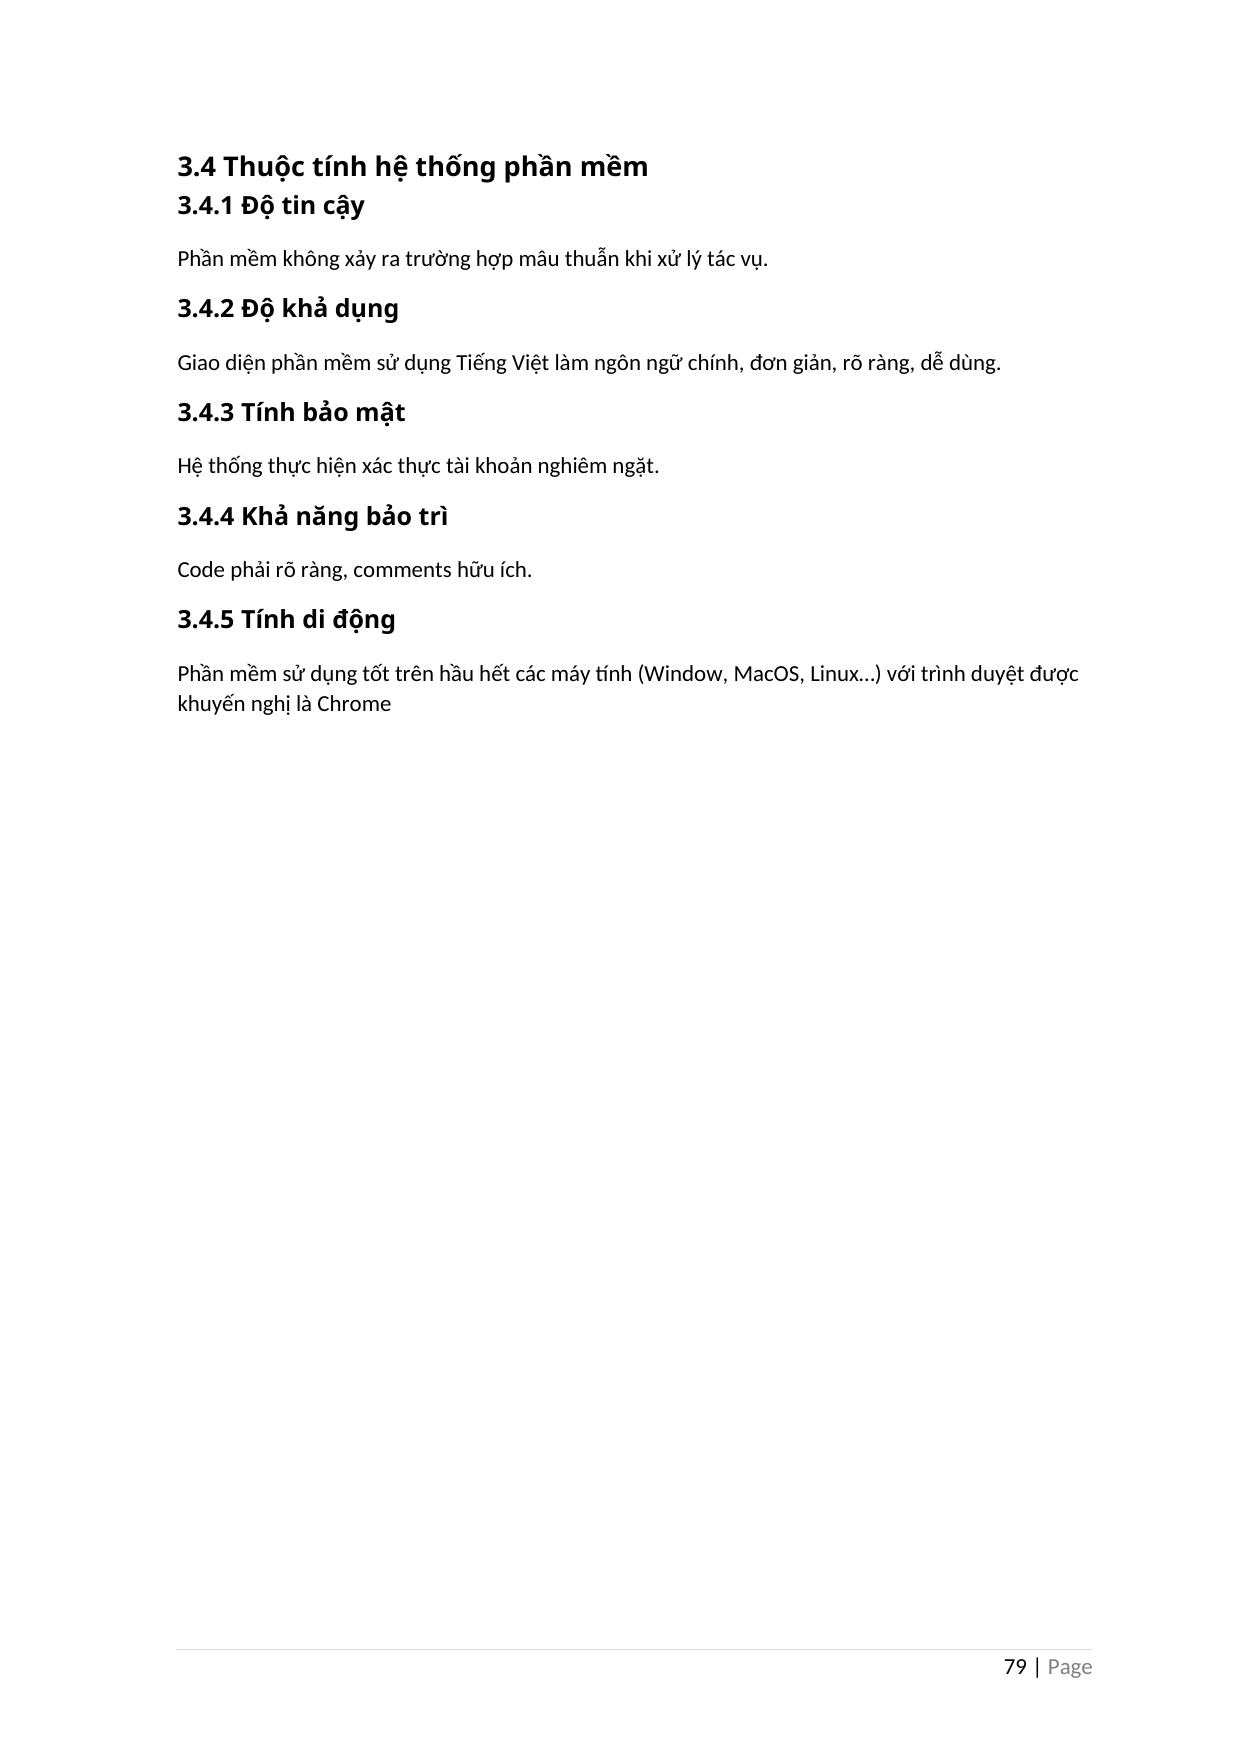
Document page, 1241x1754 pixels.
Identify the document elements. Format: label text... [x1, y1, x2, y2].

text Phần mềm sử dụng tốt trên hầu hết các máy tính (Window, MacOS, Linux…) với trình duyệt được khuyến nghị là Chrome [177, 659, 1092, 717]
text Hệ thống thực hiện xác thực tài khoản nghiêm ngặt. [177, 452, 1092, 479]
subtitle 3.4.3 Tính bảo mật [177, 395, 1092, 429]
subtitle 3.4 Thuộc tính hệ thống phần mềm [177, 148, 1092, 184]
subtitle 3.4.2 Độ khả dụng [177, 291, 1092, 325]
subtitle 3.4.4 Khả năng bảo trì [177, 498, 1092, 532]
text Code phải rõ ràng, comments hữu ích. [177, 555, 1092, 583]
subtitle 3.4.1 Độ tin cậy [177, 187, 1092, 222]
text Giao diện phần mềm sử dụng Tiếng Việt làm ngôn ngữ chính, đơn giản, rõ ràng, dễ dùng. [177, 348, 1092, 376]
text Phần mềm không xảy ra trường hợp mâu thuẫn khi xử lý tác vụ. [177, 244, 1092, 272]
subtitle 3.4.5 Tính di động [177, 602, 1092, 636]
